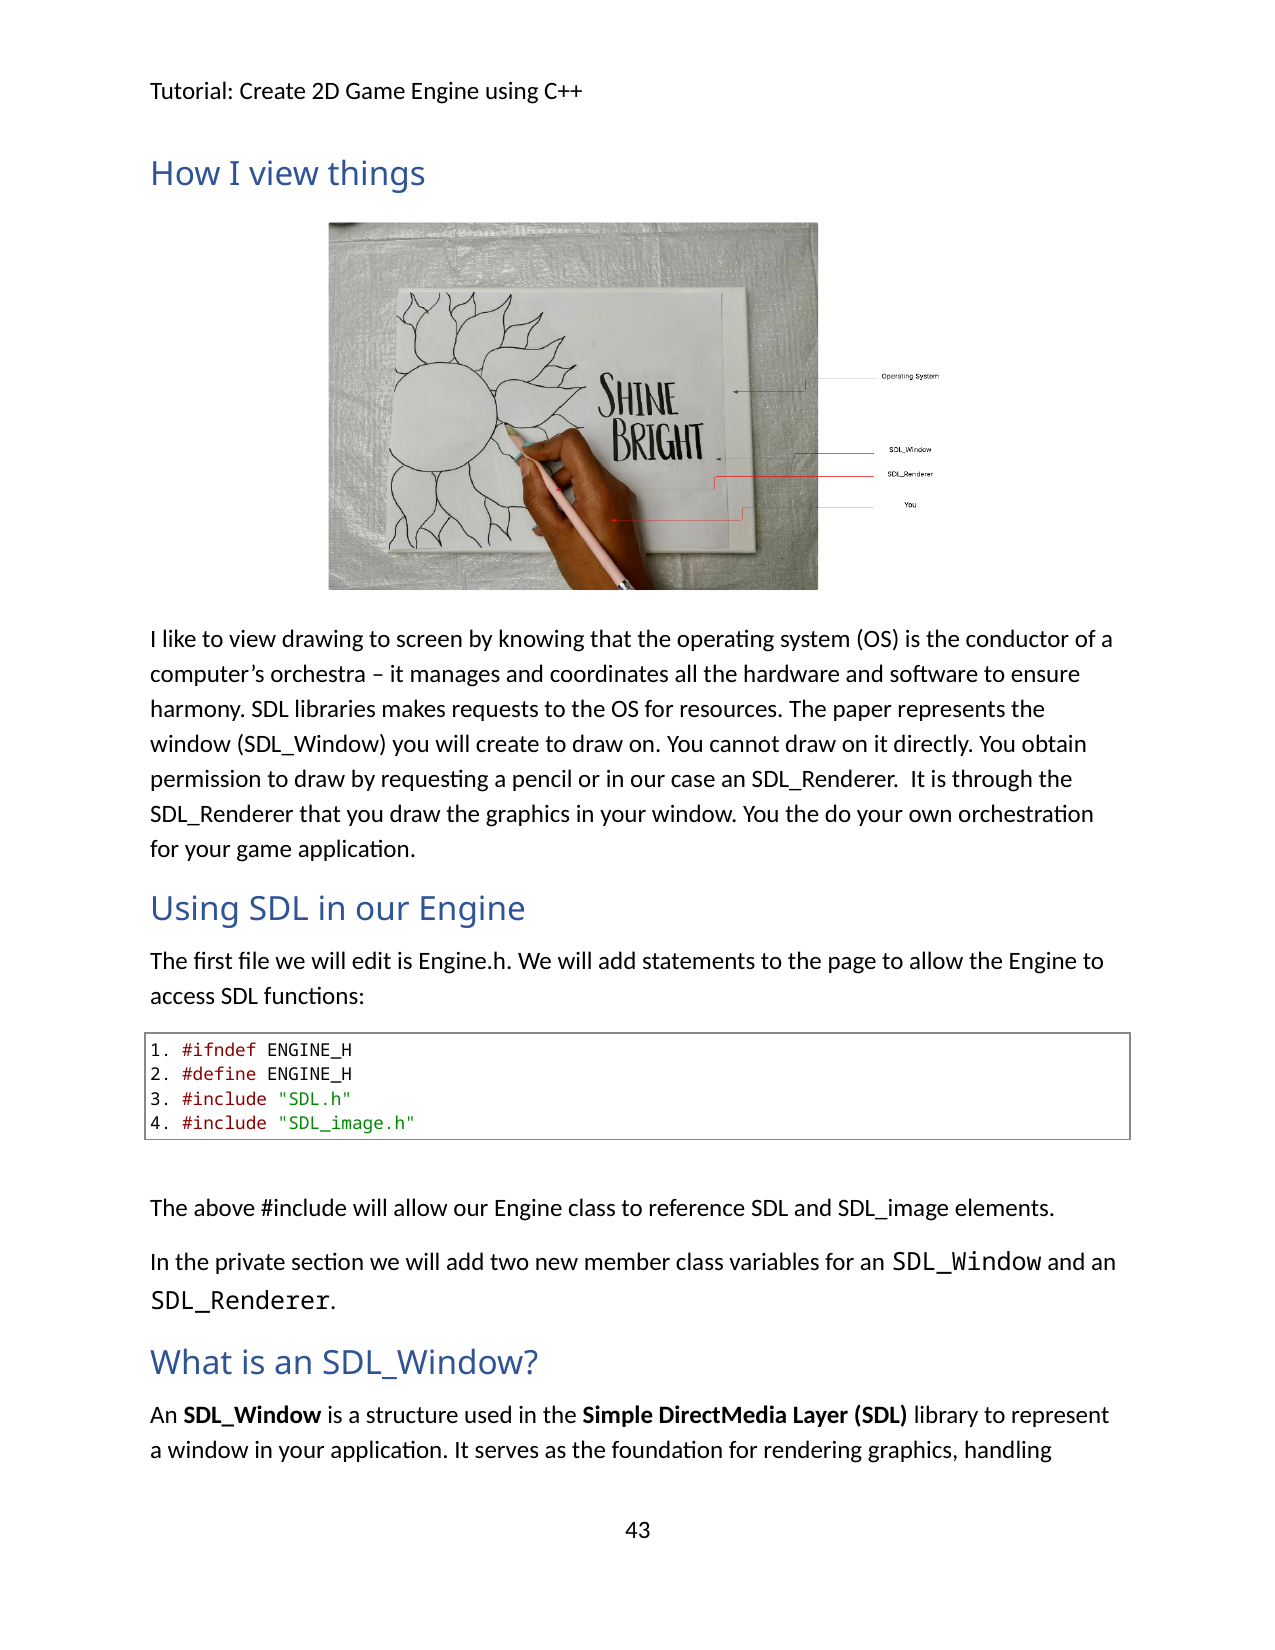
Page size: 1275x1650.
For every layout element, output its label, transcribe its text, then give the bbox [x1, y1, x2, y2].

text The first file we will edit is Engine.h. We will add statements to the page to allow the Engine to access SDL functions: [150, 945, 1125, 1011]
text 4. #include "SDL_image.h" [146, 1104, 1129, 1139]
text In the private section we will add two new member class variables for an SDL_Window and an SDL_Renderer. [150, 1243, 1125, 1317]
text 1. #ifndef ENGINE_H [146, 1034, 1129, 1062]
subtitle How I view things [150, 150, 1125, 195]
text 2. #define ENGINE_H [150, 1062, 1125, 1086]
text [150, 1399, 1125, 1464]
text I like to view drawing to screen by knowing that the operating system (OS) is the conductor of a computer’s orchestra – it manages and coordinates all the hardware and software to ensure harmony. SDL libraries makes requests to the OS for resources. The paper represents the window (SDL_Window) you will create to draw on. You cannot draw on it directly. You obtain permission to draw by requesting a pencil or in our case an SDL_Renderer. It is through the SDL_Renderer that you draw the graphics in your window. You the do your own orchestration for your game application. [150, 623, 1125, 864]
subtitle Using SDL in our Engine [150, 885, 1125, 930]
subtitle What is an SDL_Window? [150, 1338, 1125, 1384]
text 3. #include "SDL.h" [150, 1086, 1125, 1104]
picture [316, 210, 959, 602]
text The above #include will allow our Engine class to reference SDL and SDL_image elements. [150, 1192, 1125, 1222]
